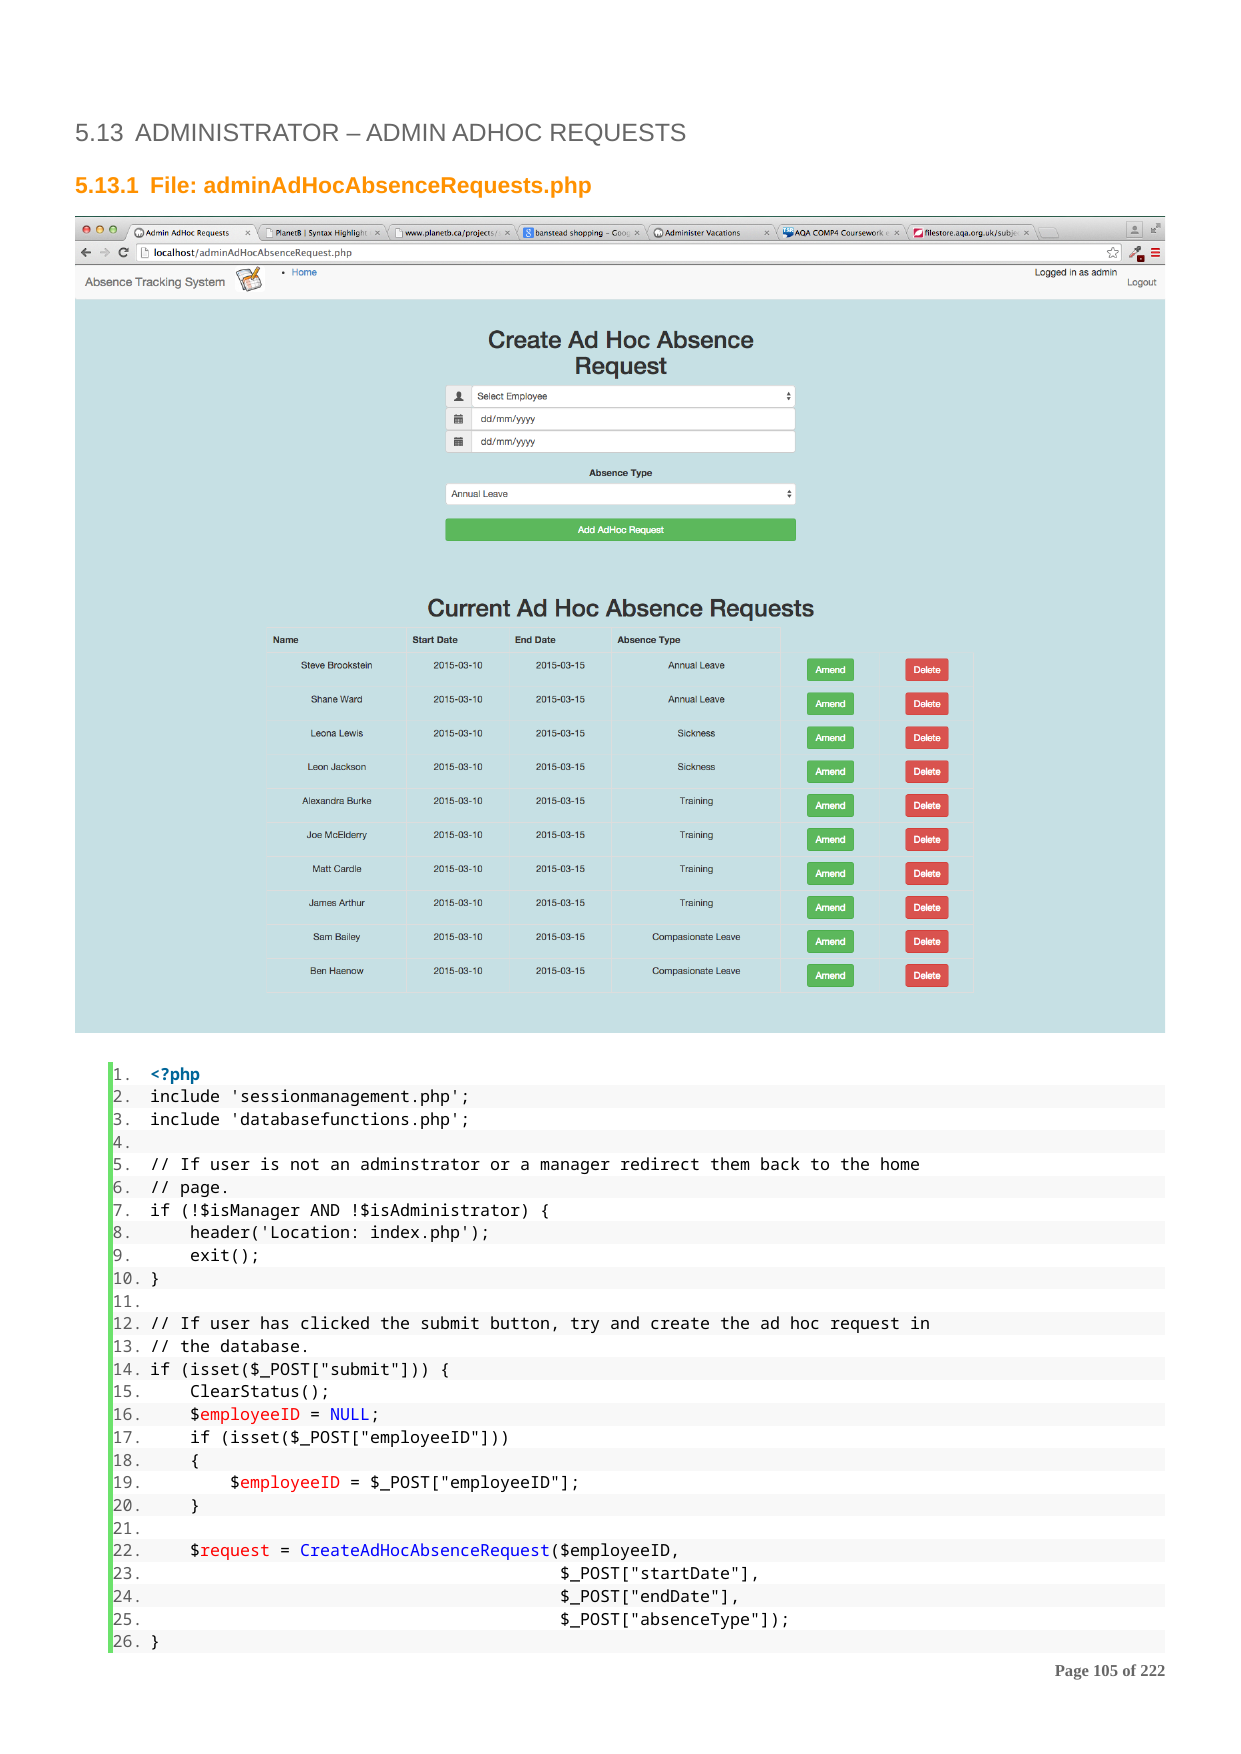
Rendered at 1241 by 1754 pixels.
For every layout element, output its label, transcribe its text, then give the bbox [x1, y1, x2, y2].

list exit(); [113, 1244, 1165, 1267]
list if (!$isManager AND !$isAdministrator) { [113, 1198, 1165, 1221]
picture [75, 216, 1166, 1033]
list } [113, 1630, 1165, 1653]
list include 'databasefunctions.php'; [113, 1108, 1165, 1130]
list } [113, 1494, 1165, 1516]
list // If user is not an adminstrator or a manager redirect them back to the home [113, 1153, 1165, 1176]
list // page. [113, 1176, 1165, 1198]
list $employeeID = NULL; [113, 1403, 1165, 1426]
list ClearStatus(); [113, 1380, 1165, 1403]
list $_POST["endDate"], [113, 1584, 1165, 1607]
list } [113, 1267, 1165, 1289]
subtitle Administrator – Admin AdHoc Requests [75, 118, 1165, 147]
list // If user has clicked the submit button, try and create the ad hoc request in [113, 1312, 1165, 1335]
list $_POST["startDate"], [113, 1562, 1165, 1584]
list $request = CreateAdHocAbsenceRequest($employeeID, [113, 1539, 1165, 1562]
list include 'sessionmanagement.php'; [113, 1085, 1165, 1108]
subtitle File: adminAdHocAbsenceRequests.php [75, 172, 1165, 198]
list if (isset($_POST["employeeID"])) [113, 1426, 1165, 1448]
list $employeeID = $_POST["employeeID"]; [113, 1471, 1165, 1494]
list <?php [113, 1062, 1165, 1085]
list header('Location: index.php'); [113, 1221, 1165, 1244]
list $_POST["absenceType"]); [113, 1607, 1165, 1630]
list if (isset($_POST["submit"])) { [113, 1357, 1165, 1380]
list // the database. [113, 1335, 1165, 1357]
list { [113, 1448, 1165, 1471]
